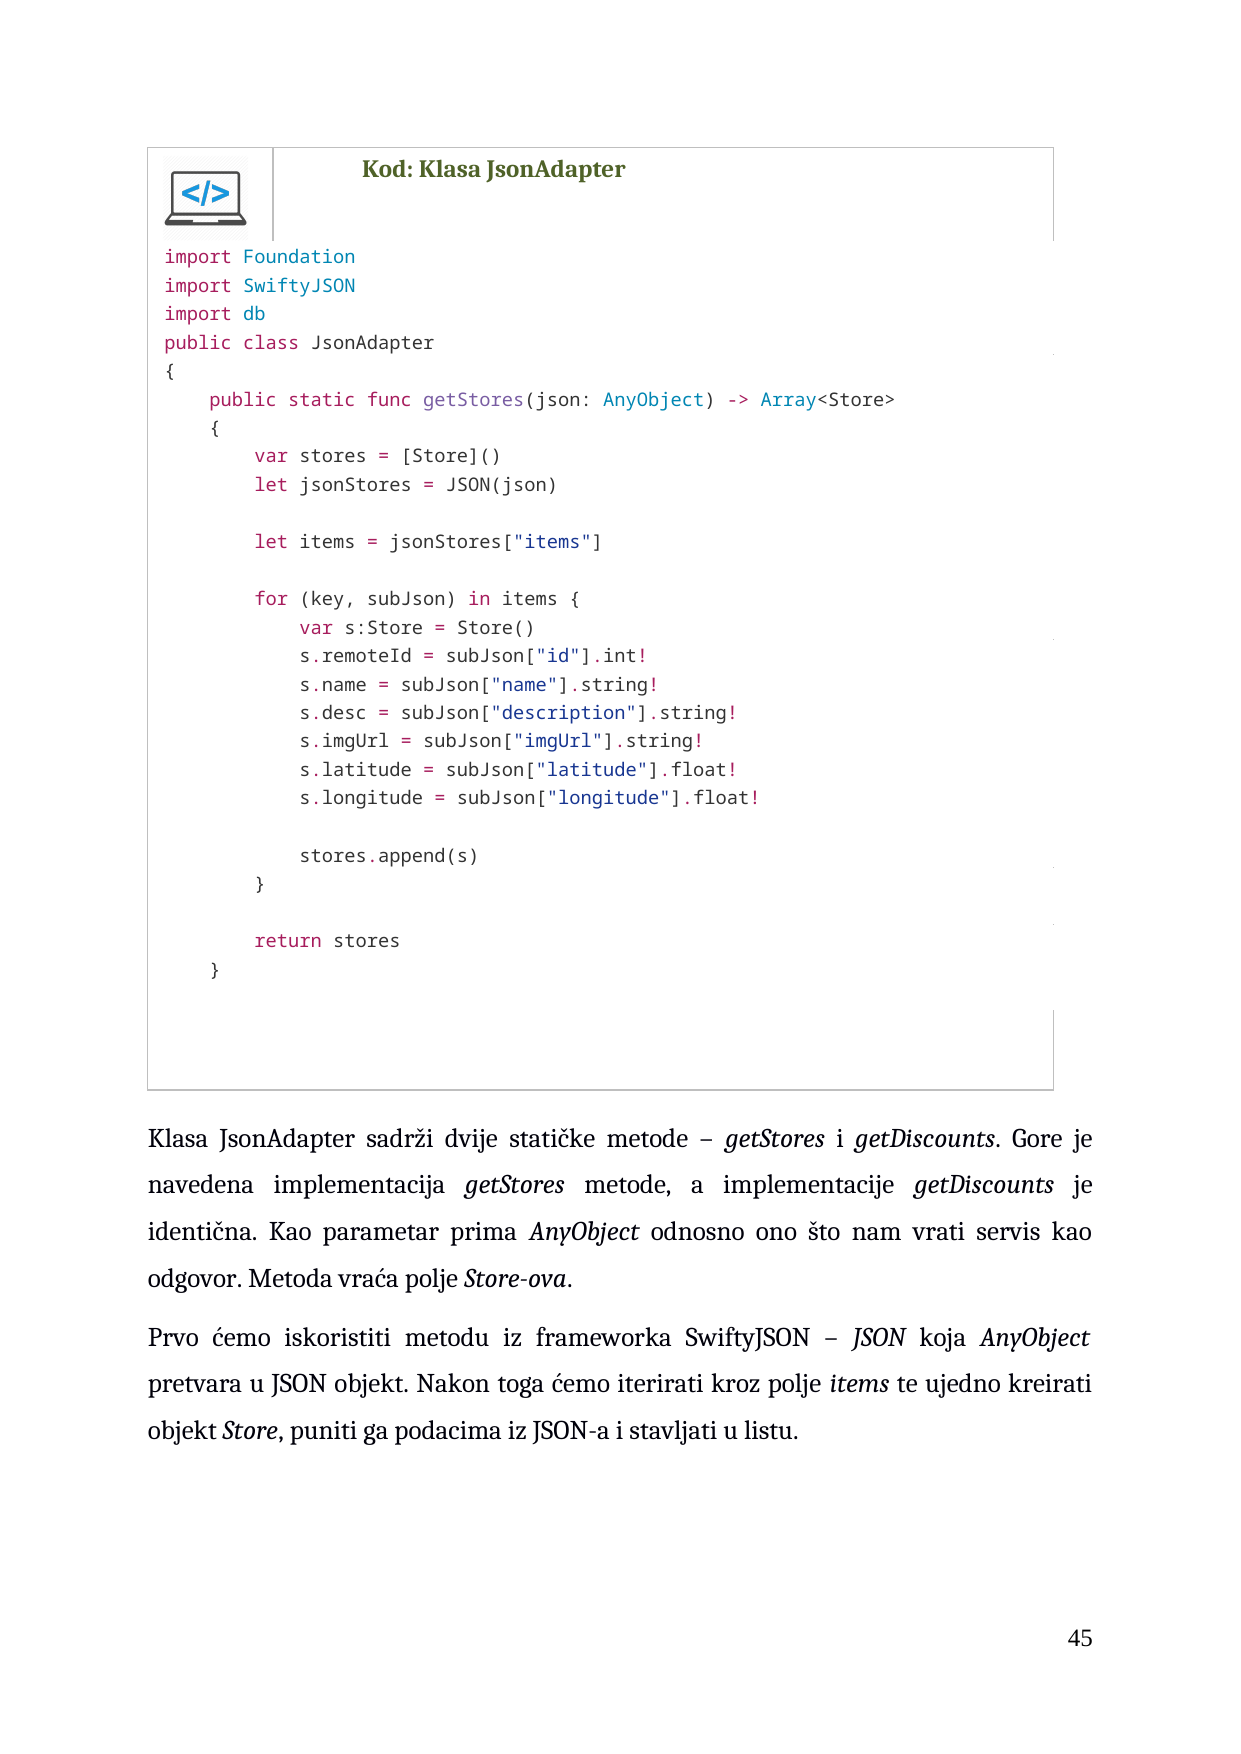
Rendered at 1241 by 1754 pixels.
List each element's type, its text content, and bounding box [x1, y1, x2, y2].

picture [162, 155, 249, 241]
text Klasa JsonAdapter sadrži dvije statičke metode – getStores i getDiscounts. Gore je navedena implementacija getStores metode, a implementacije getDiscounts je identična. Kao parametar prima AnyObject odnosno ono što nam vrati servis kao odgovor. Metoda vraća polje Store-ova. [148, 1123, 1093, 1294]
text Prvo ćemo iskoristiti metodu iz frameworka SwiftyJSON – JSON koja AnyObject pretvara u JSON objekt. Nakon toga ćemo iterirati kroz polje items te ujedno kreirati objekt Store, puniti ga podacima iz JSON-a i stavljati u listu. [148, 1322, 1093, 1446]
